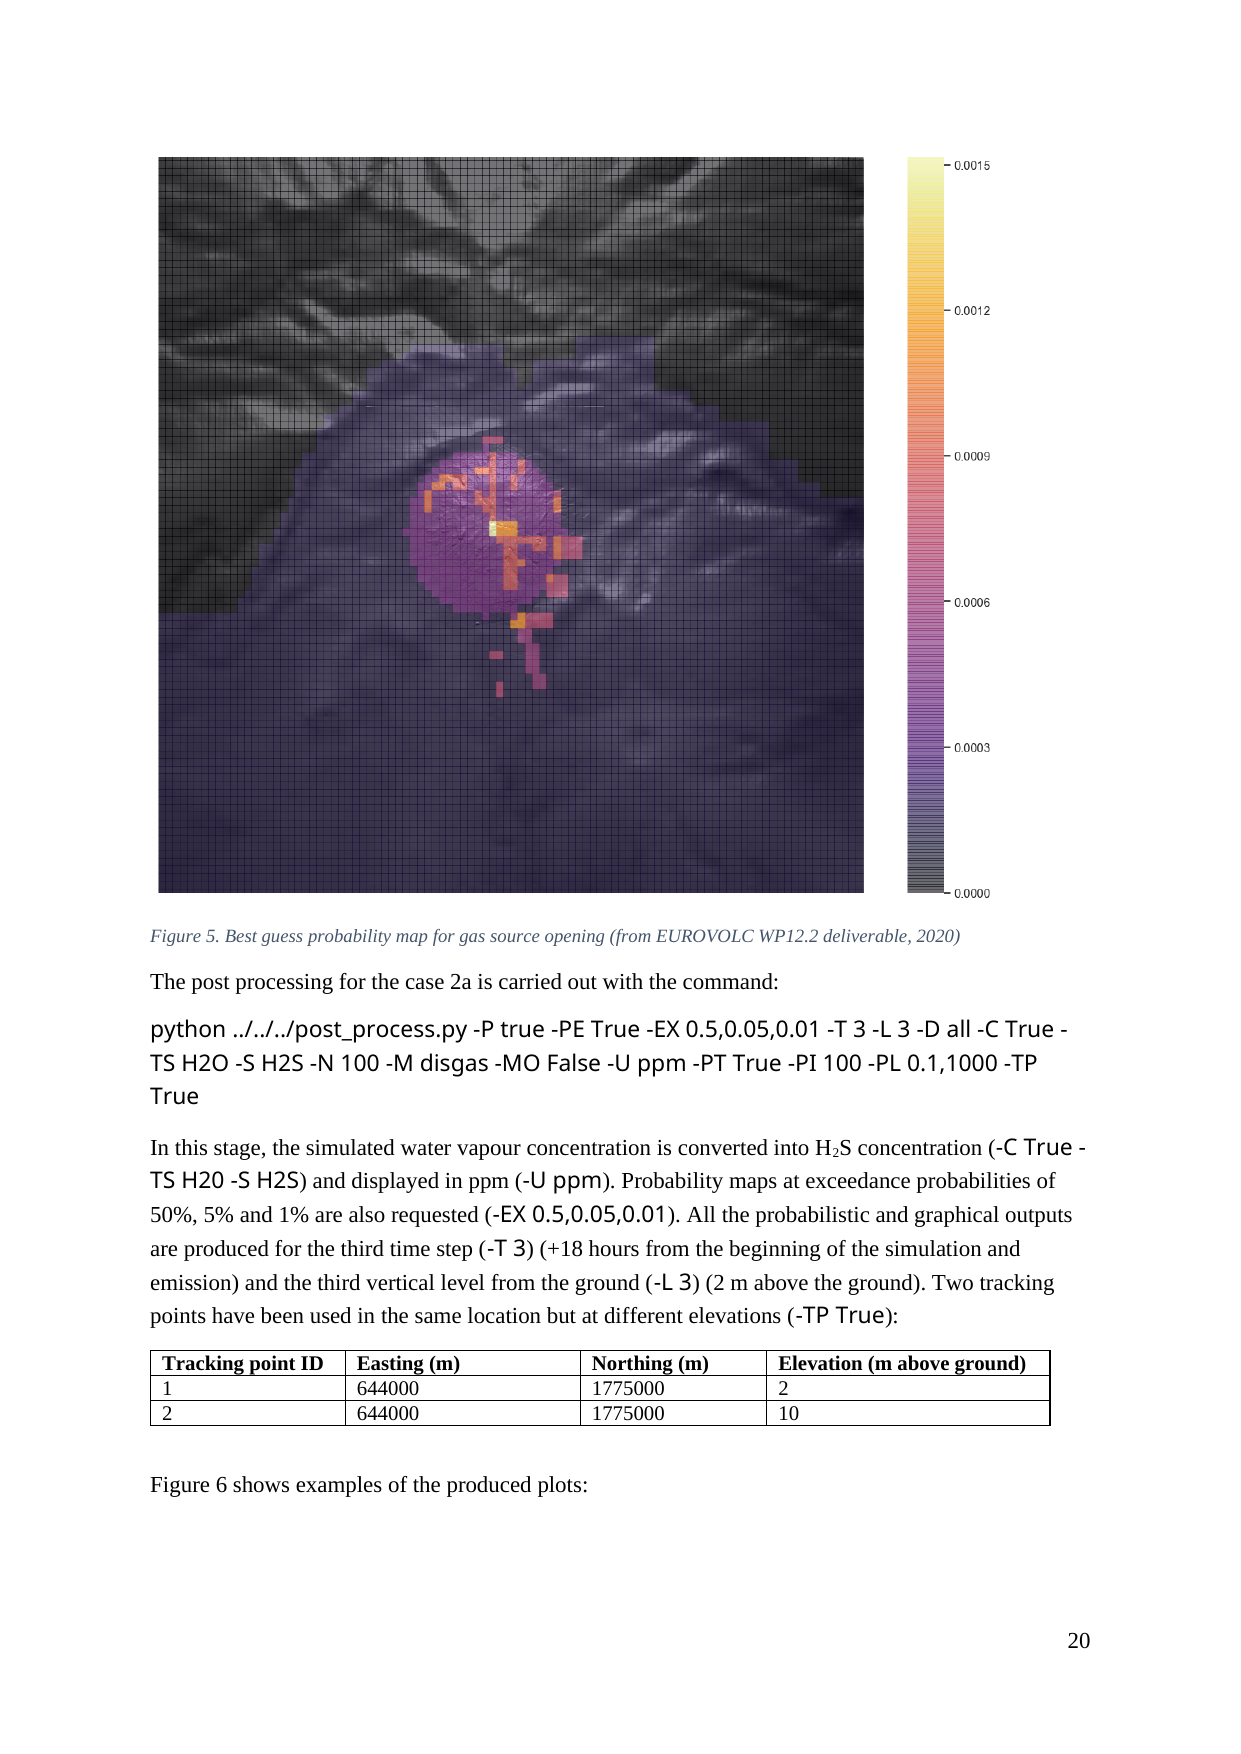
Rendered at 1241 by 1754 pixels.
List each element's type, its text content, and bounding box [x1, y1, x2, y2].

table_cell 1775000 [581, 1376, 766, 1400]
table_header Easting (m) [346, 1351, 580, 1375]
text The post processing for the case 2a is carried out with the command: [150, 968, 1090, 994]
picture [150, 150, 998, 907]
table_header Tracking point ID [151, 1351, 345, 1375]
table_cell 644000 [346, 1376, 580, 1400]
table_cell 1775000 [581, 1401, 766, 1425]
table_header Elevation (m above ground) [767, 1351, 1049, 1375]
text In this stage, the simulated water vapour concentration is converted into H2S concentration (-C True -TS H20 -S H2S) and displayed in ppm (-U ppm). Probability maps at exceedance probabilities of 50%, 5% and 1% are also requested (-EX 0.5,0.05,0.01). All the probabilistic and graphical outputs are produced for the third time step (-T 3) (+18 hours from the beginning of the simulation and emission) and the third vertical level from the ground (-L 3) (2 m above the ground). Two tracking points have been used in the same location but at different elevations (-TP True): [150, 1131, 1090, 1331]
text Figure 6 shows examples of the produced plots: [150, 1471, 1090, 1498]
table_cell 1 [151, 1376, 345, 1400]
table_cell 10 [767, 1401, 1049, 1425]
table_cell 2 [151, 1401, 345, 1425]
table_cell 2 [767, 1376, 1049, 1400]
text python ../../../post_process.py -P true -PE True -EX 0.5,0.05,0.01 -T 3 -L 3 -D all -C True -TS H2O -S H2S -N 100 -M disgas -MO False -U ppm -PT True -PI 100 -PL 0.1,1000 -TP True [150, 1013, 1090, 1112]
table_cell 644000 [346, 1401, 580, 1425]
table_header Northing (m) [581, 1351, 766, 1375]
